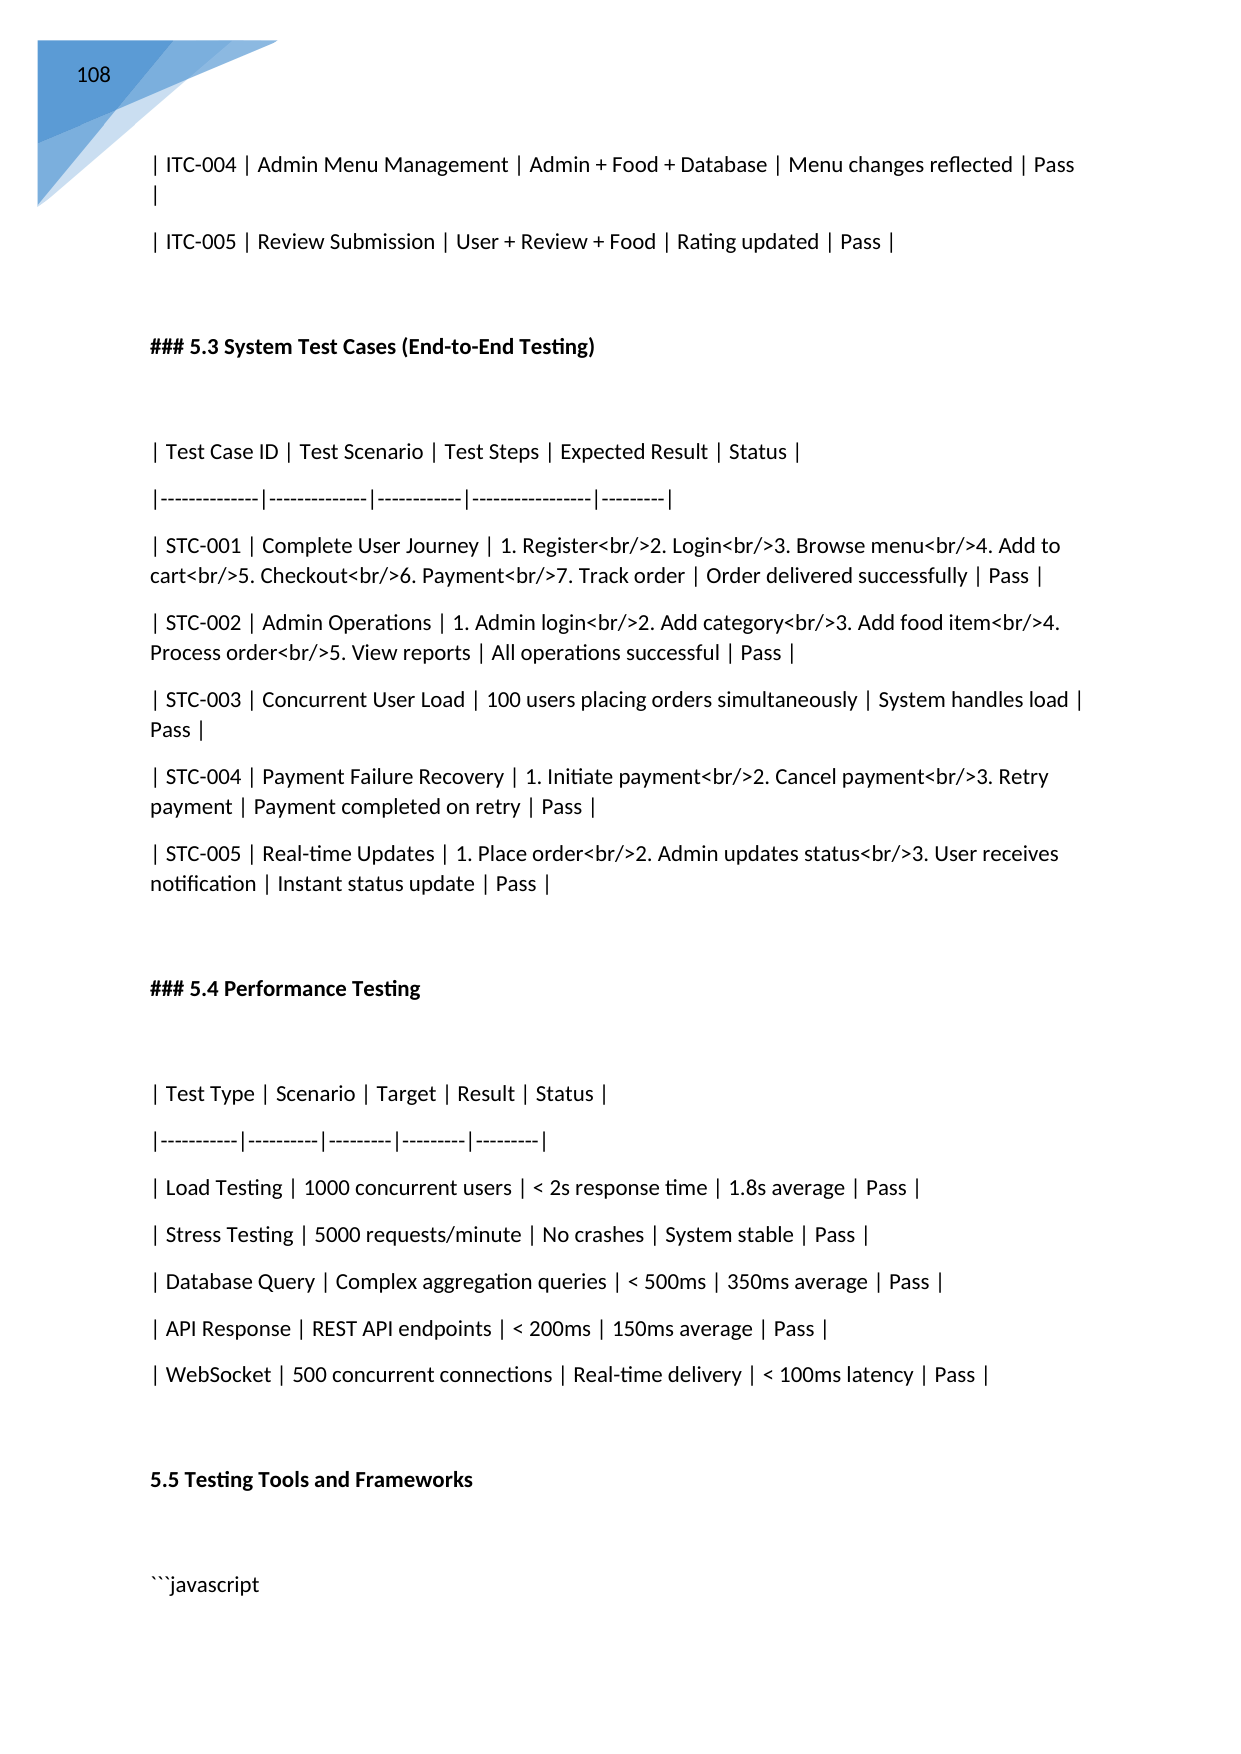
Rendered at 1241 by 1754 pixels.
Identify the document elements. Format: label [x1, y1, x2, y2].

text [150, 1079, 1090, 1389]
picture [37, 40, 279, 209]
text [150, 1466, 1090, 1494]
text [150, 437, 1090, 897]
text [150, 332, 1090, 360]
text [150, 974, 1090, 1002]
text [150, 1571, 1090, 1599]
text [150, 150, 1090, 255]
